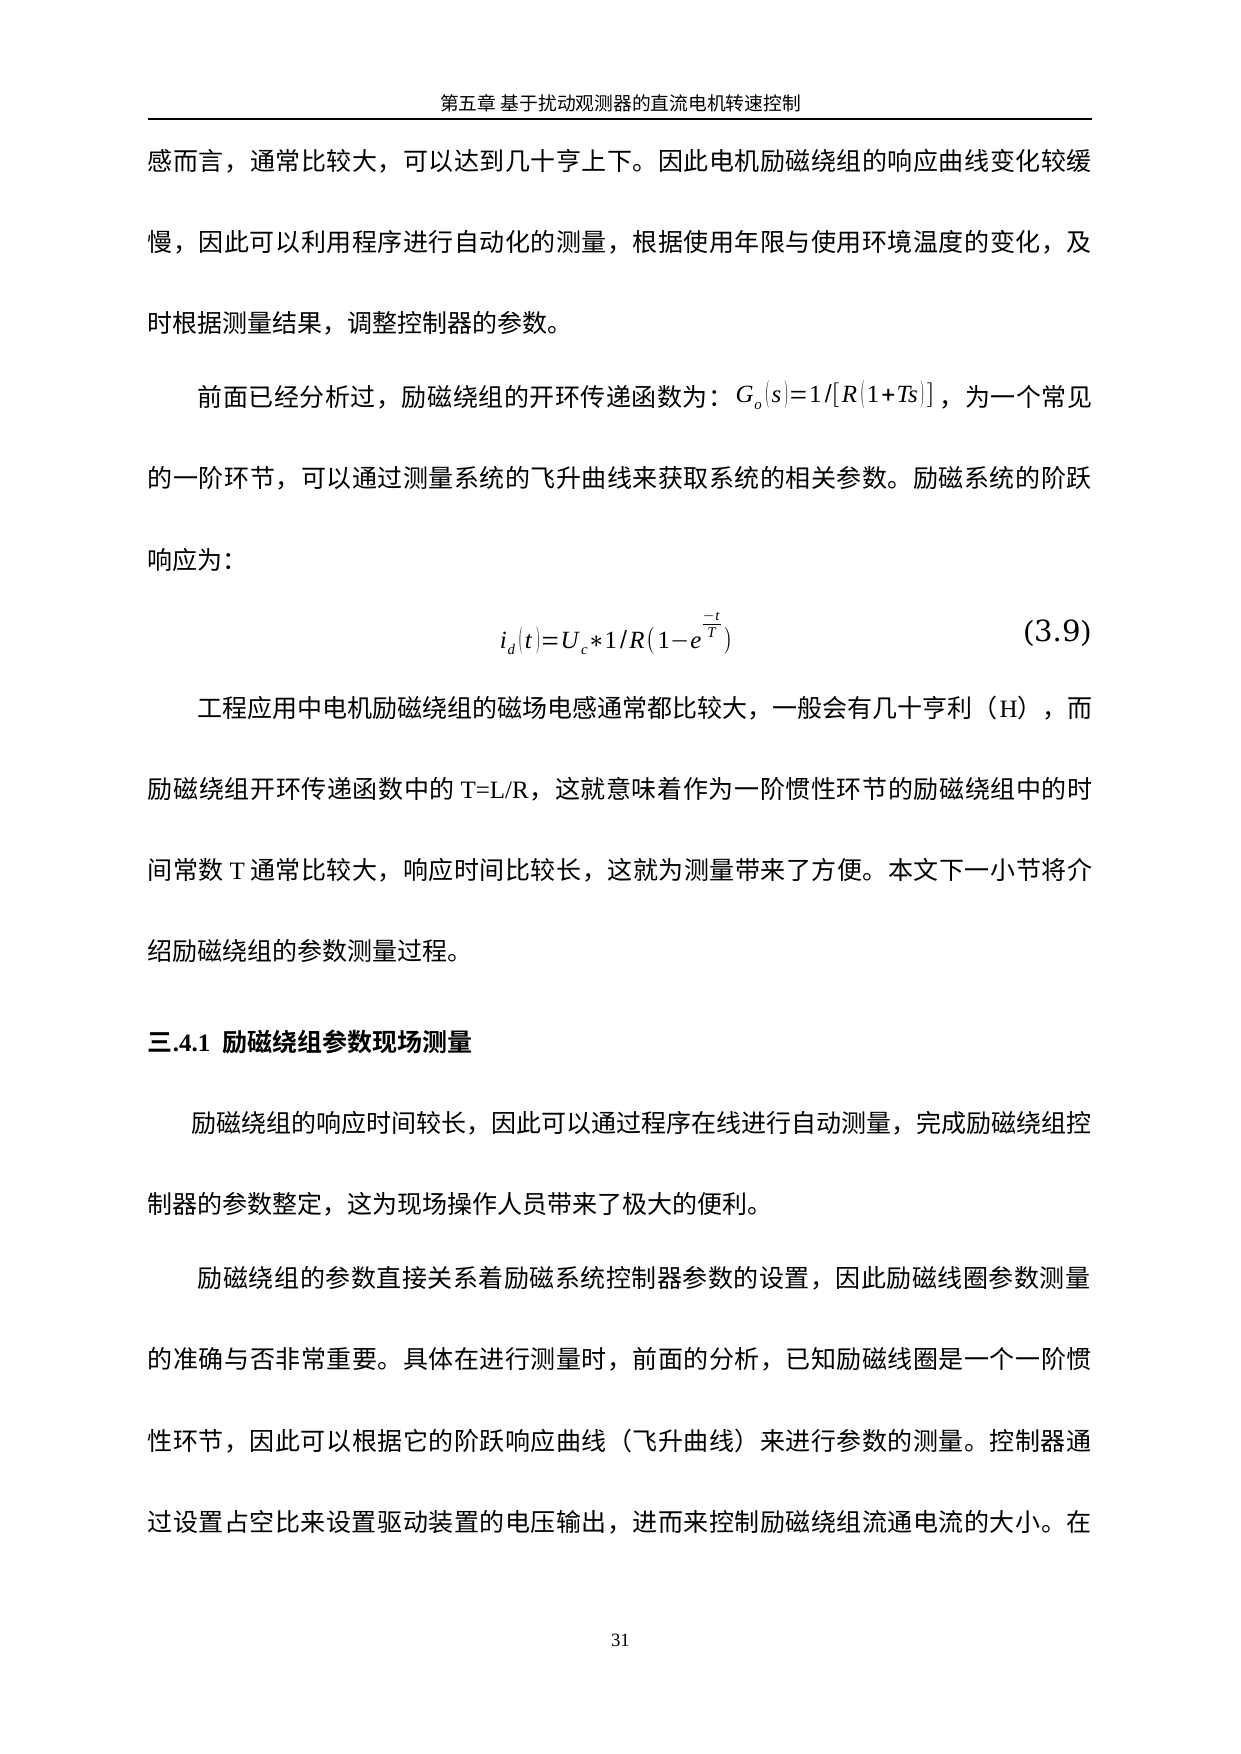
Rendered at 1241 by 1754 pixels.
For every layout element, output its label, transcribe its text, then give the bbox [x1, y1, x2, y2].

subtitle 励磁绕组参数现场测量 [148, 1008, 1092, 1073]
text 励磁绕组的响应时间较长，因此可以通过程序在线进行自动测量，完成励磁绕组控制器的参数整定，这为现场操作人员带来了极大的便利。 [148, 1089, 1092, 1235]
text 工程应用中电机励磁绕组的磁场电感通常都比较大，一般会有几十亨利（H），而励磁绕组开环传递函数中的T=L/R，这就意味着作为一阶惯性环节的励磁绕组中的时间常数T通常比较大，响应时间比较长，这就为测量带来了方便。本文下一小节将介绍励磁绕组的参数测量过程。 [148, 674, 1092, 982]
text 前面已经分析过，励磁绕组的开环传递函数为： ，为一个常见的一阶环节，可以通过测量系统的飞升曲线来获取系统的相关参数。励磁系统的阶跃响应为： [148, 363, 1092, 591]
text (3.9) [148, 600, 1092, 665]
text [148, 127, 1092, 354]
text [148, 1244, 1092, 1553]
